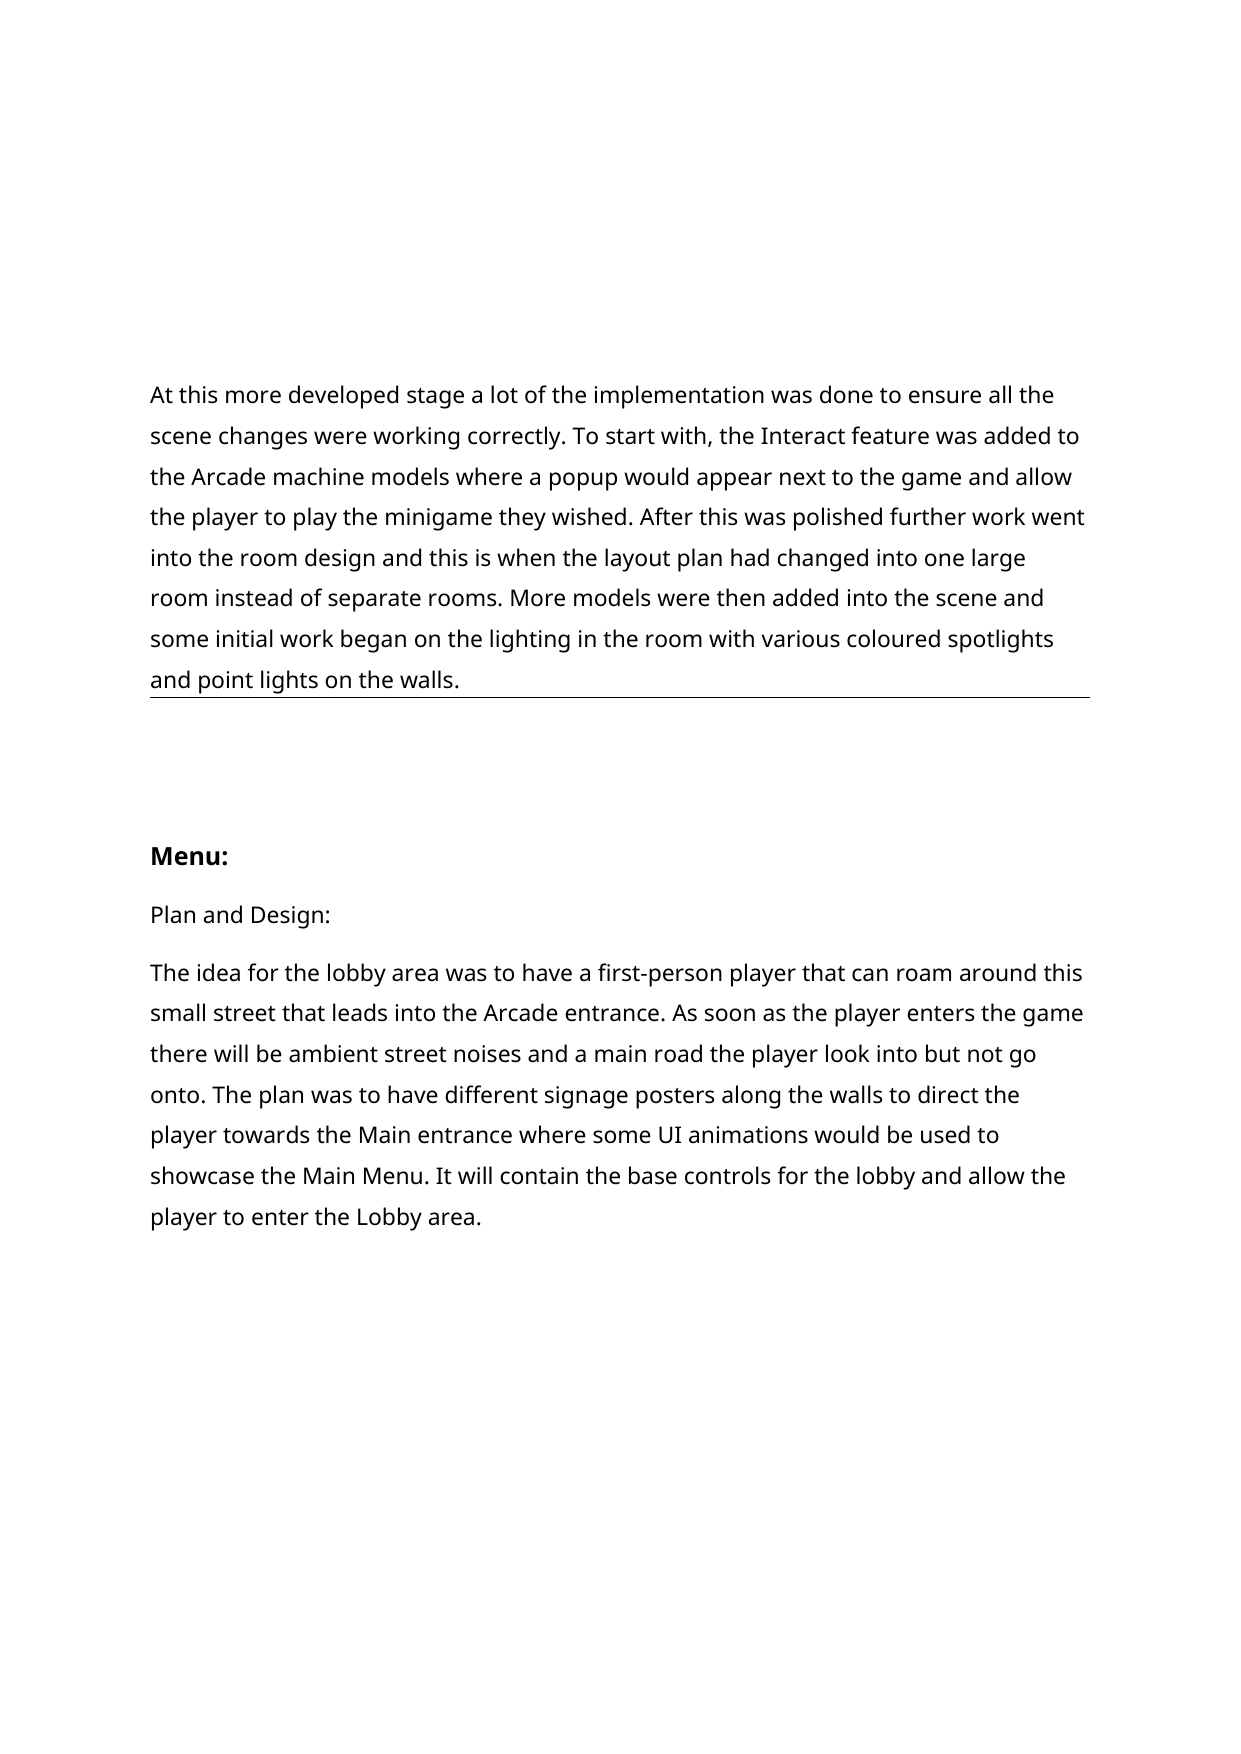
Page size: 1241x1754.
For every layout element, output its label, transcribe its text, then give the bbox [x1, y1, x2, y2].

text At this more developed stage a lot of the implementation was done to ensure all the scene changes were working correctly. To start with, the Interact feature was added to the Arcade machine models where a popup would appear next to the game and allow the player to play the minigame they wished. After this was polished further work went into the room design and this is when the layout plan had changed into one large room instead of separate rooms. More models were then added into the scene and some initial work began on the lighting in the room with various coloured spotlights and point lights on the walls. [150, 379, 1090, 697]
text The idea for the lobby area was to have a first-person player that can roam around this small street that leads into the Arcade entrance. As soon as the player enters the game there will be ambient street noises and a main road the player look into but not go onto. The plan was to have different signage posters along the walls to direct the player towards the Main entrance where some UI animations would be used to showcase the Main Menu. It will contain the base controls for the lobby and allow the player to enter the Lobby area. [150, 957, 1090, 1232]
text Menu: [150, 838, 1090, 873]
text Plan and Design: [150, 899, 1090, 931]
